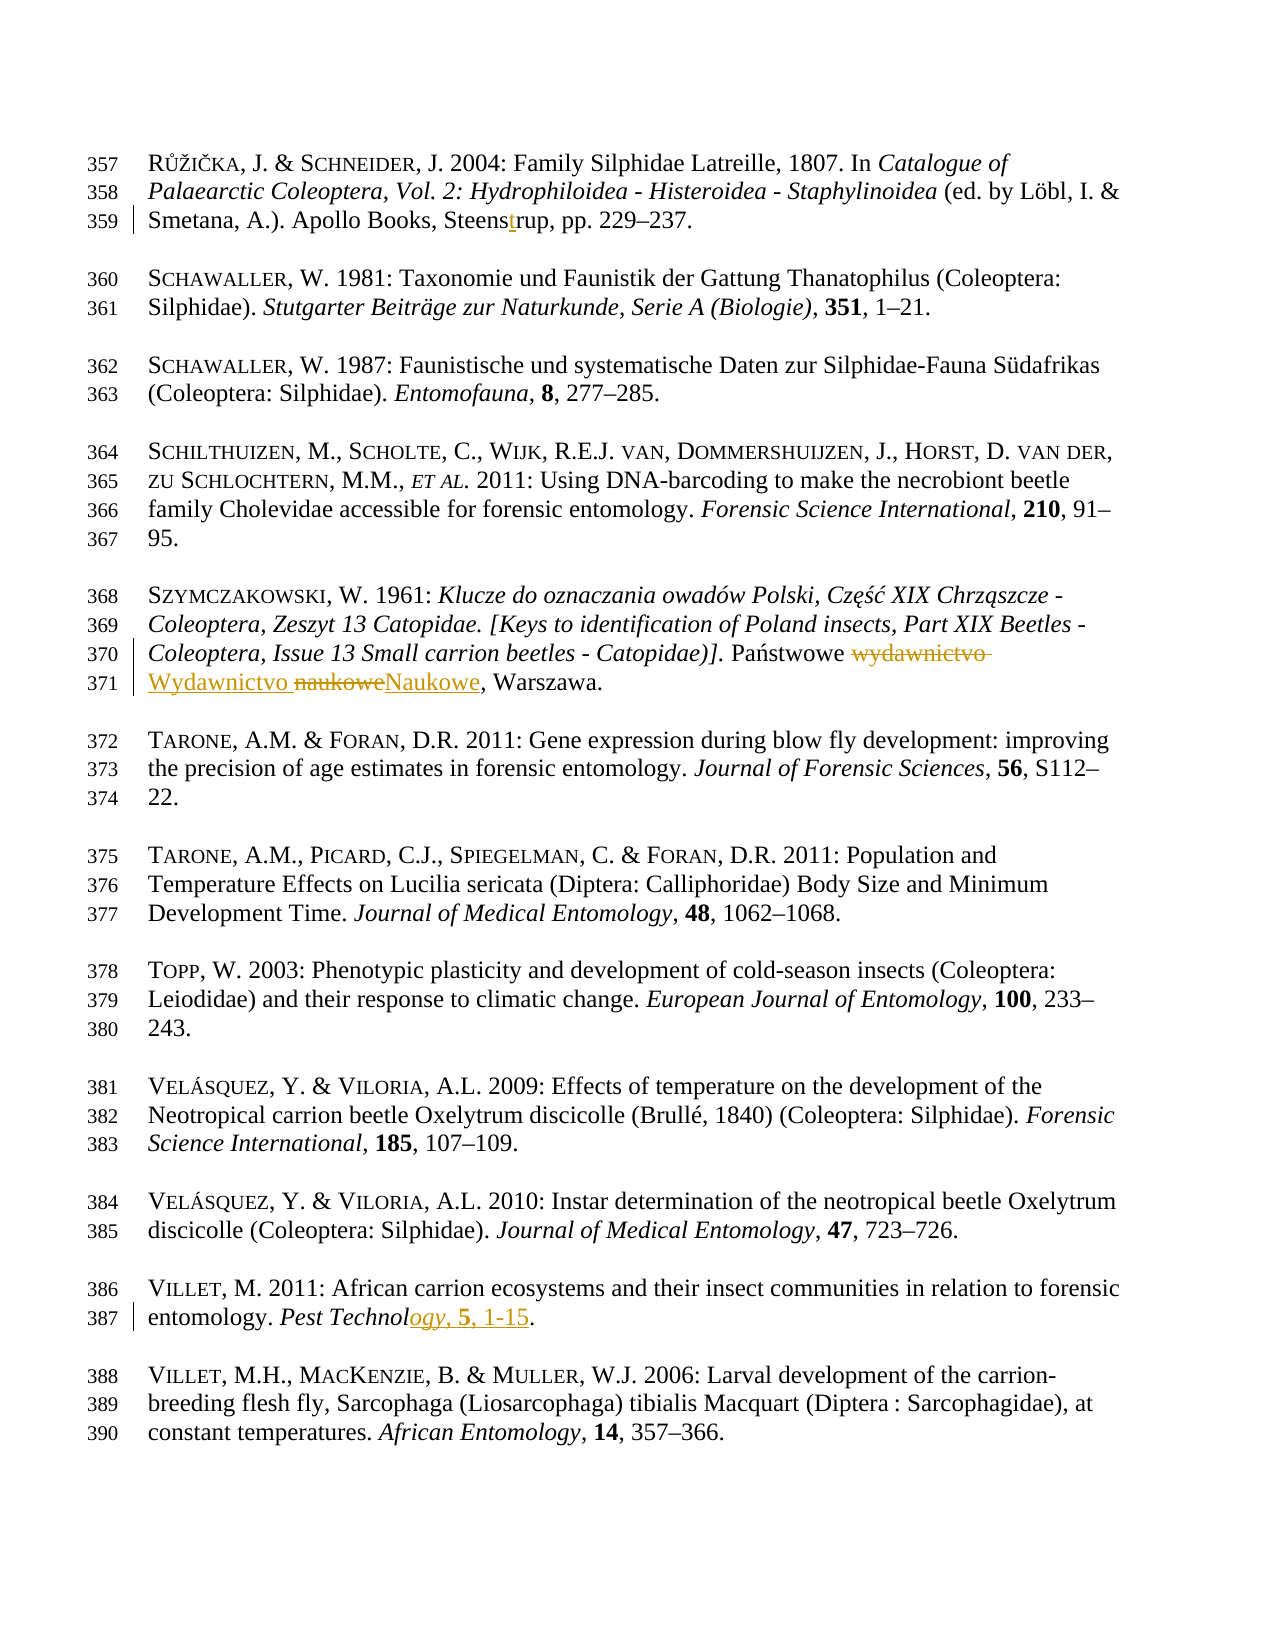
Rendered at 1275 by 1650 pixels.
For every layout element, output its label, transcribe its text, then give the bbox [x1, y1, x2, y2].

text Villet, M.H., MacKenzie, B. & Muller, W.J. 2006: Larval development of the carrion-breeding flesh fly, Sarcophaga (Liosarcophaga) tibialis Macquart (Diptera : Sarcophagidae), at constant temperatures. African Entomology, 14, 357–366. [148, 1360, 1127, 1446]
text Schawaller, W. 1981: Taxonomie und Faunistik der Gattung Thanatophilus (Coleoptera: Silphidae). Stutgarter Beiträge zur Naturkunde, Serie A (Biologie), 351, 1–21. [148, 263, 1127, 321]
text Villet, M. 2011: African carrion ecosystems and their insect communities in relation to forensic entomology. Pest Technol. [148, 1273, 1127, 1331]
text Velásquez, Y. & Viloria, A.L. 2009: Effects of temperature on the development of the Neotropical carrion beetle Oxelytrum discicolle (Brullé, 1840) (Coleoptera: Silphidae). Forensic Science International, 185, 107–109. [148, 1071, 1127, 1157]
text Schawaller, W. 1987: Faunistische und systematische Daten zur Silphidae-Fauna Südafrikas (Coleoptera: Silphidae). Entomofauna, 8, 277–285. [148, 350, 1127, 407]
text Tarone, A.M. & Foran, D.R. 2011: Gene expression during blow fly development: improving the precision of age estimates in forensic entomology. Journal of Forensic Sciences, 56, S112–22. [148, 725, 1127, 811]
text Růžička, J. & Schneider, J. 2004: Family Silphidae Latreille, 1807. In Catalogue of Palaearctic Coleoptera, Vol. 2: Hydrophiloidea - Histeroidea - Staphylinoidea (ed. by Löbl, I. & Smetana, A.). Apollo Books, Steensrup, pp. 229–237. [148, 148, 1127, 234]
text Schilthuizen, M., Scholte, C., Wijk, R.E.J. van, Dommershuijzen, J., Horst, D. van der, zu Schlochtern, M.M., et al. 2011: Using DNA-barcoding to make the necrobiont beetle family Cholevidae accessible for forensic entomology. Forensic Science International, 210, 91–95. [148, 436, 1127, 551]
text Tarone, A.M., Picard, C.J., Spiegelman, C. & Foran, D.R. 2011: Population and Temperature Effects on Lucilia sericata (Diptera: Calliphoridae) Body Size and Minimum Development Time. Journal of Medical Entomology, 48, 1062–1068. [148, 840, 1127, 926]
text Topp, W. 2003: Phenotypic plasticity and development of cold-season insects (Coleoptera: Leiodidae) and their response to climatic change. European Journal of Entomology, 100, 233–243. [148, 956, 1127, 1042]
text Velásquez, Y. & Viloria, A.L. 2010: Instar determination of the neotropical beetle Oxelytrum discicolle (Coleoptera: Silphidae). Journal of Medical Entomology, 47, 723–726. [148, 1186, 1127, 1244]
text Szymczakowski, W. 1961: Klucze do oznaczania owadów Polski, Część XIX Chrząszcze - Coleoptera, Zeszyt 13 Catopidae. [Keys to identification of Poland insects, Part XIX Beetles - Coleoptera, Issue 13 Small carrion beetles - Catopidae)]. Państwowe , Warszawa. [148, 581, 1127, 696]
